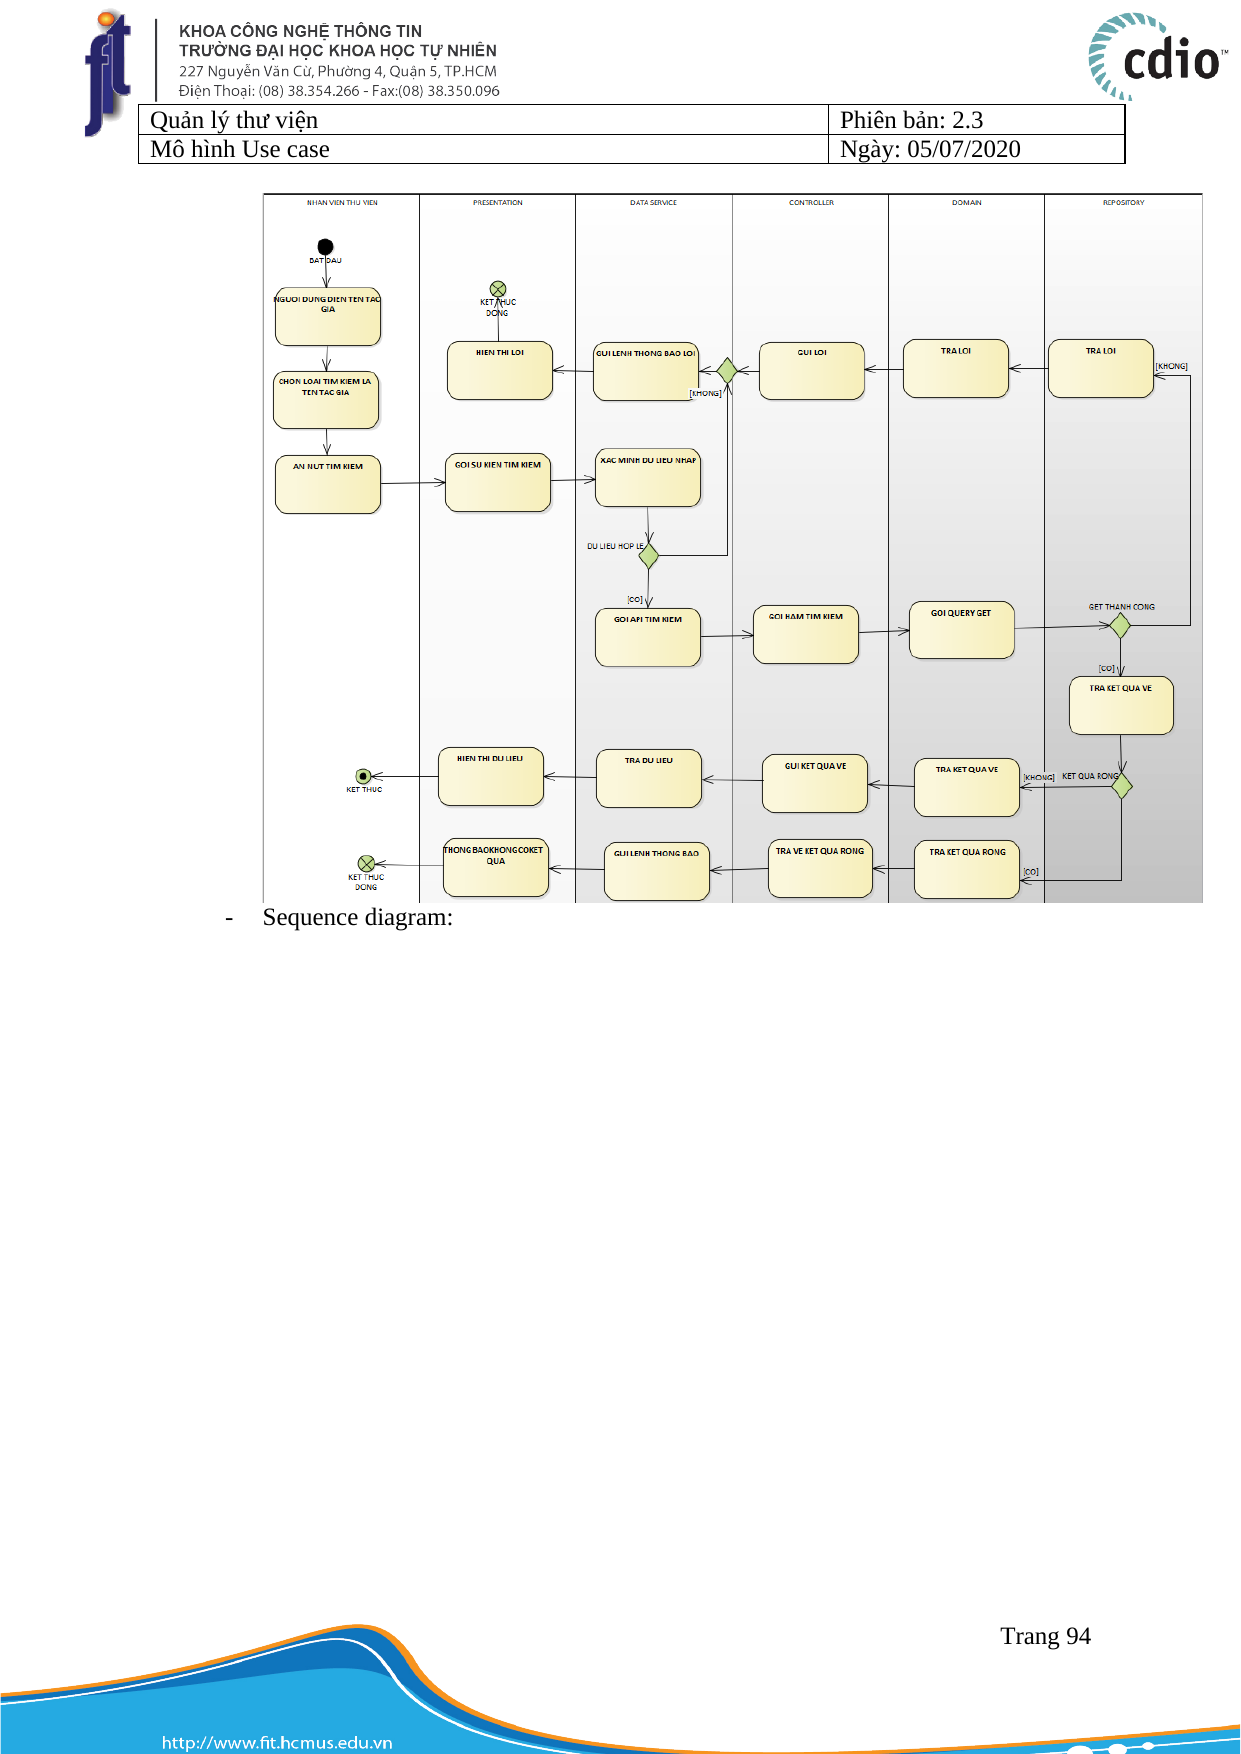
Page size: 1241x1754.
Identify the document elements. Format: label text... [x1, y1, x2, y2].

list Sequence diagram: [225, 902, 1090, 931]
picture [61, 1, 1241, 161]
picture [829, 135, 1124, 161]
picture [139, 135, 828, 161]
picture [829, 105, 1124, 134]
picture [139, 105, 828, 134]
picture [262, 193, 1203, 903]
picture [0, 1621, 1241, 1754]
